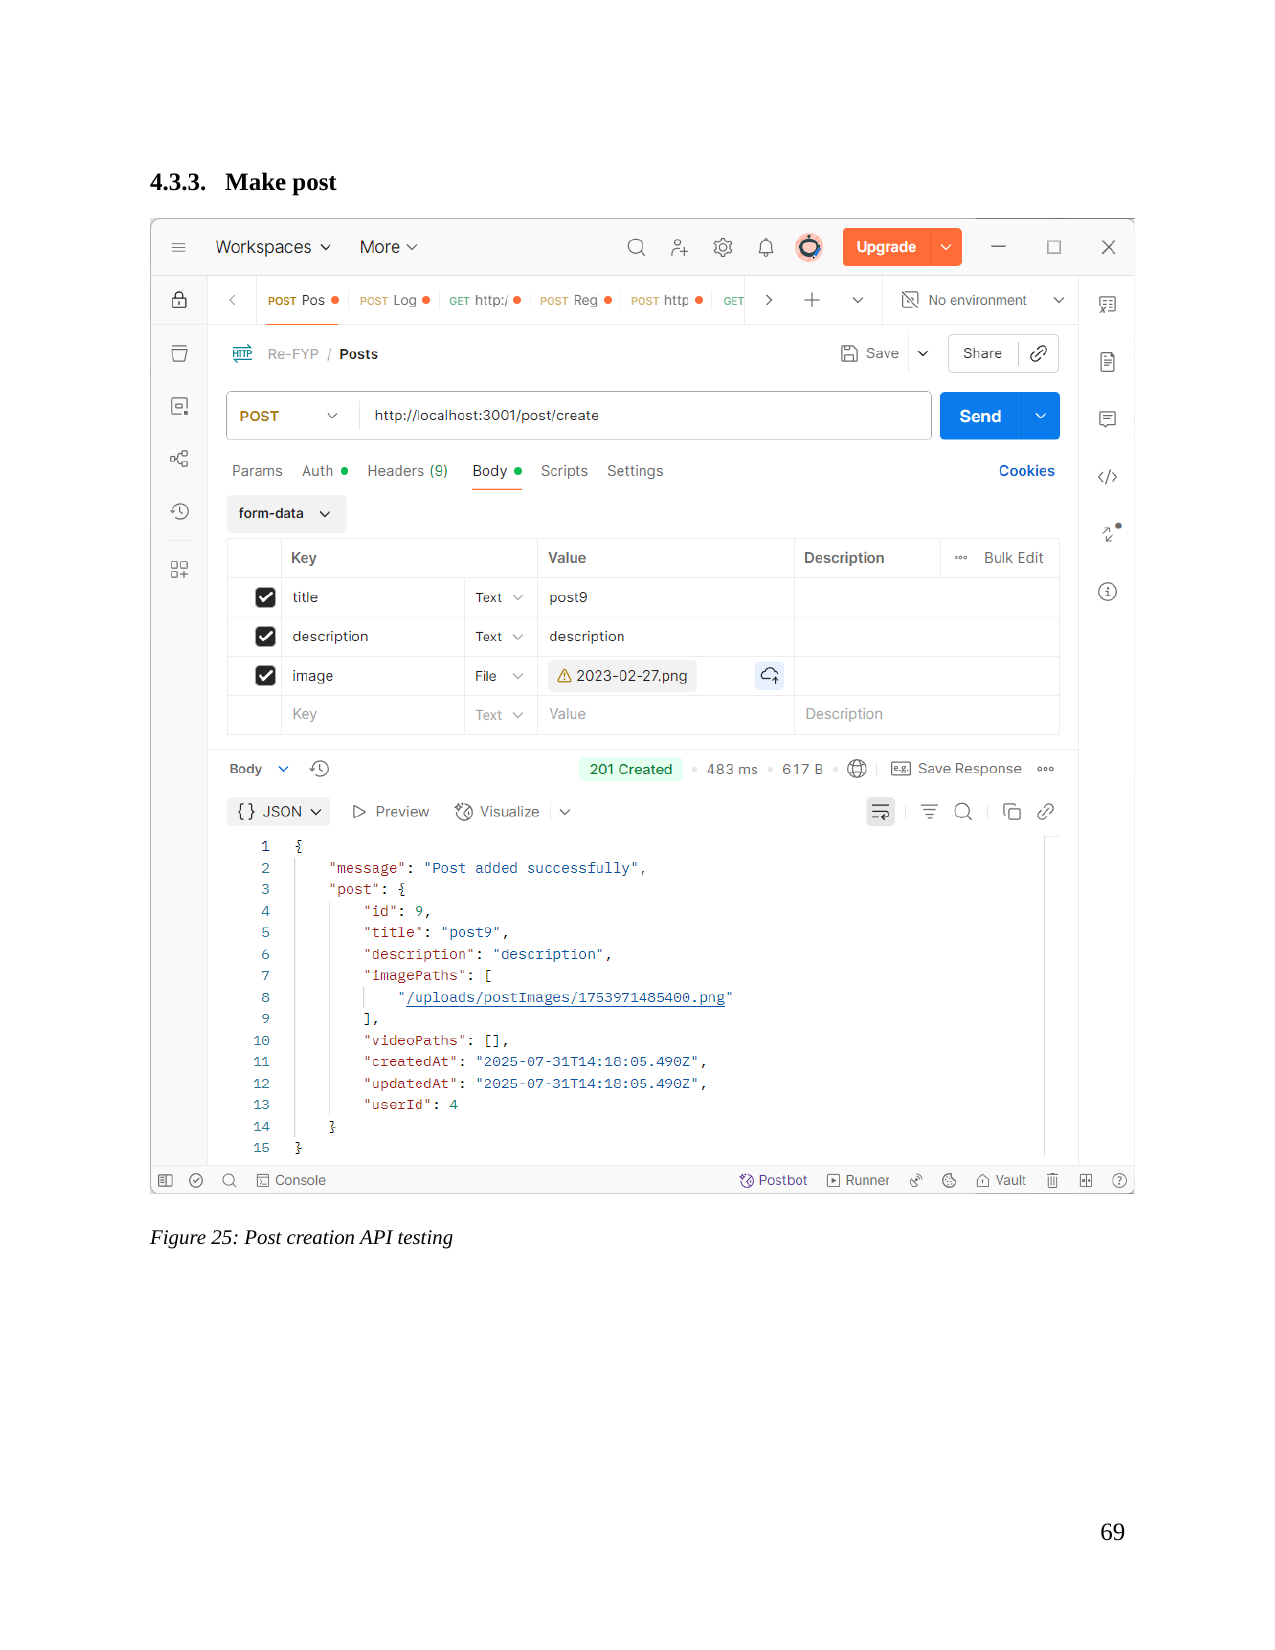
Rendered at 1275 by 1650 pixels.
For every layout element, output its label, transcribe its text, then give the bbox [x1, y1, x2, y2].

subtitle Make post [150, 167, 1125, 195]
picture [150, 218, 1135, 1194]
